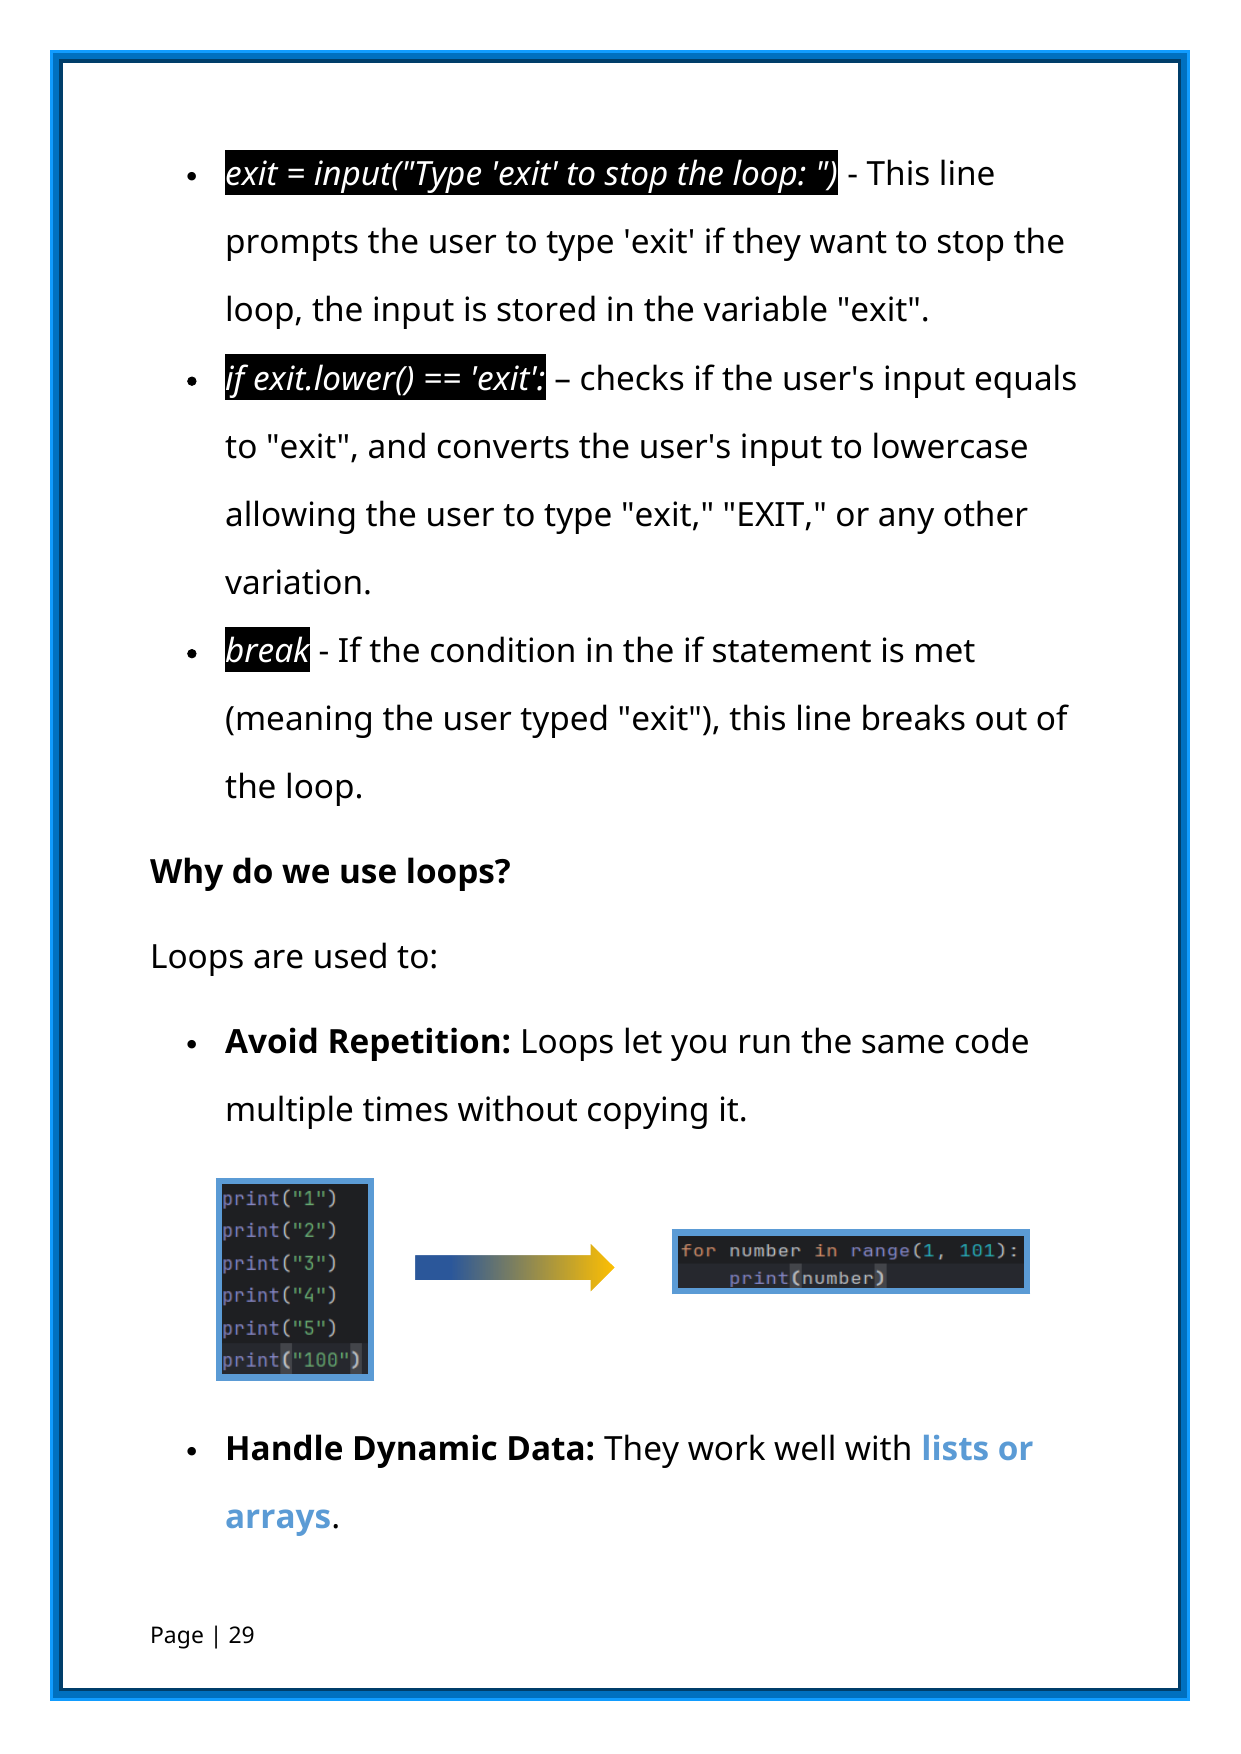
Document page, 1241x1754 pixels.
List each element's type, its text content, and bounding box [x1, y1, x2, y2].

text Why do we use loops? [150, 848, 1090, 893]
list Handle Dynamic Data: They work well with lists or arrays. [187, 1425, 1090, 1538]
picture [678, 1236, 1024, 1288]
list exit = input("Type 'exit' to stop the loop: ") - This line prompts the user to type 'exit' if they want to stop the loop, the input is stored in the variable "exit". [187, 150, 1090, 332]
text Loops are used to: [150, 933, 1090, 978]
list break - If the condition in the if statement is met (meaning the user typed "exit"), this line breaks out of the loop. [187, 627, 1090, 808]
list Avoid Repetition: Loops let you run the same code multiple times without copying it. [187, 1017, 1090, 1131]
picture [222, 1184, 368, 1374]
list if exit.lower() == 'exit': – checks if the user's input equals to "exit", and converts the user's input to lowercase allowing the user to type "exit," "EXIT," or any other variation. [187, 354, 1090, 604]
